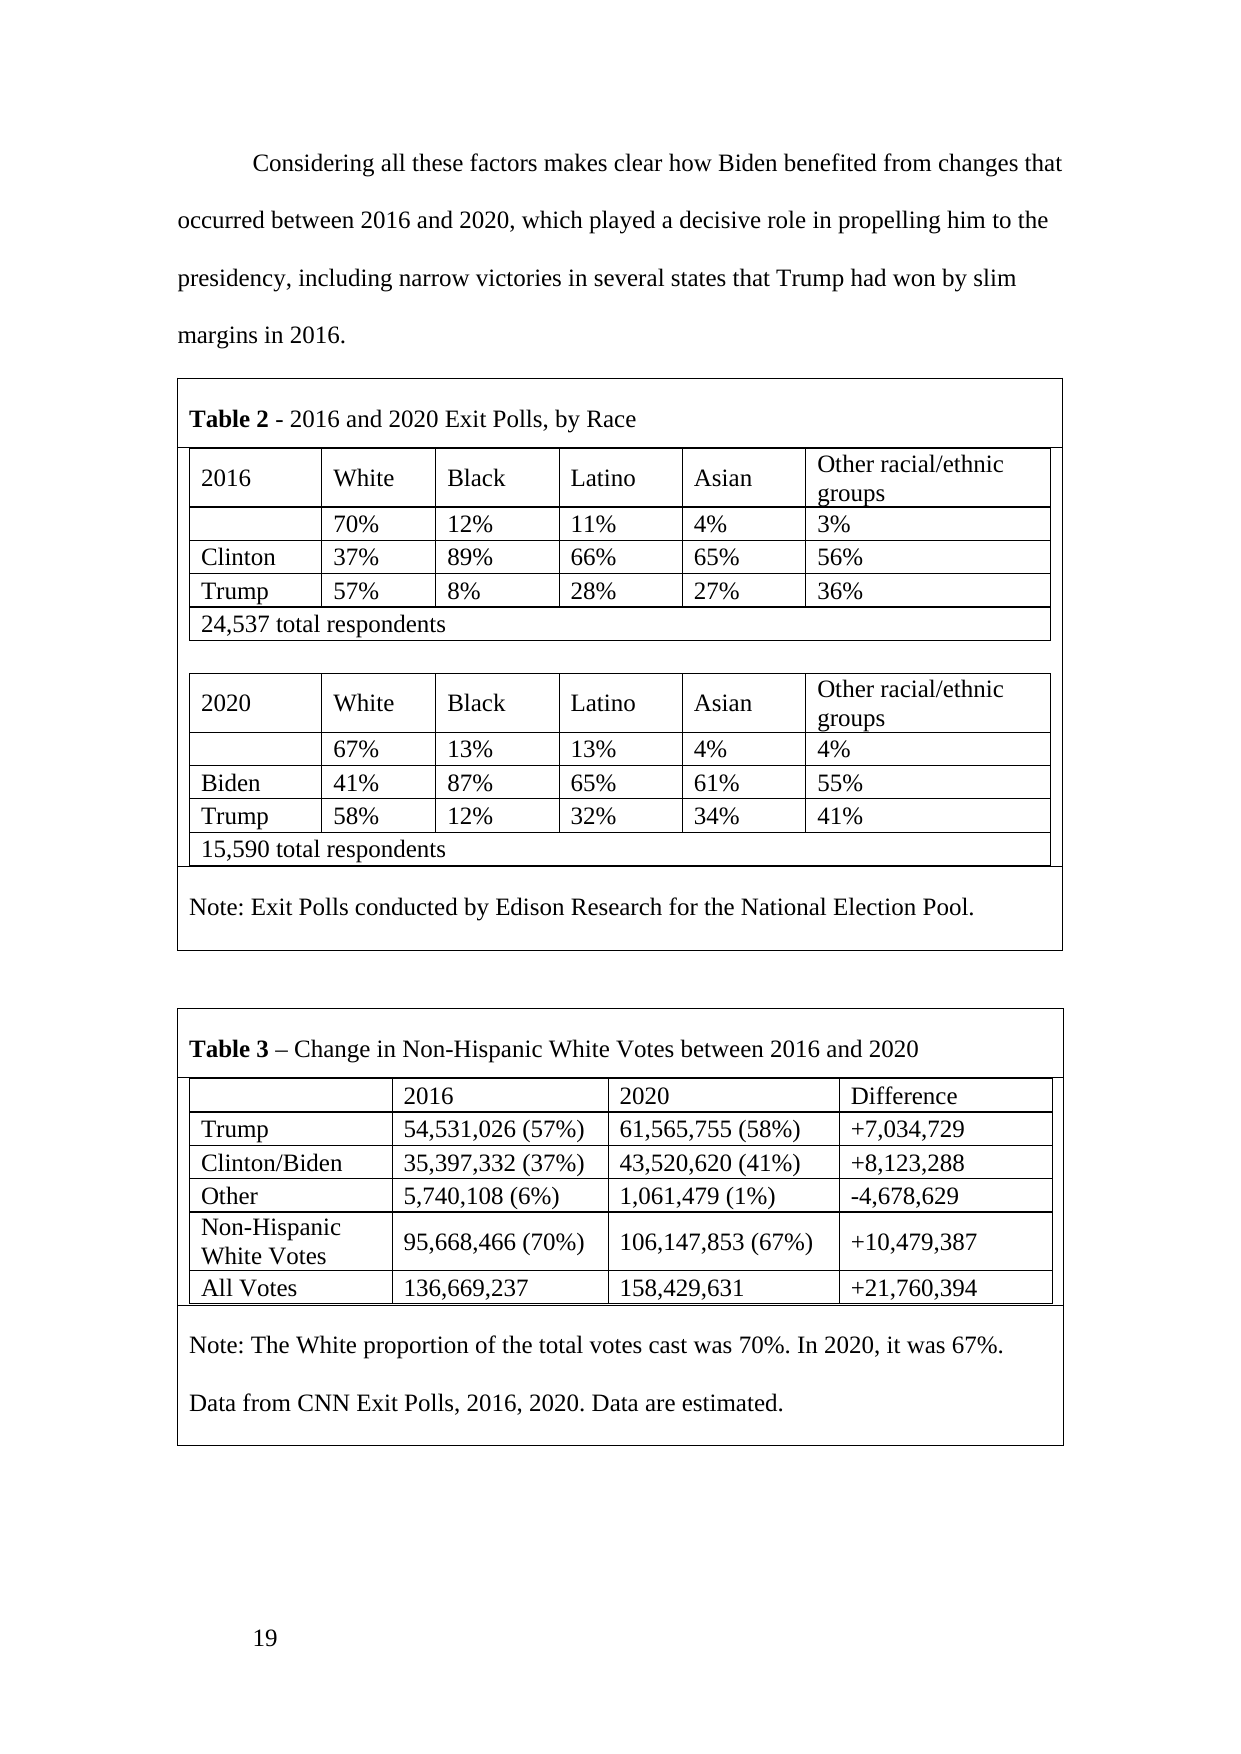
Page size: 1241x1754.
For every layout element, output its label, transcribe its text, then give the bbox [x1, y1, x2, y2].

table_cell [840, 1146, 1052, 1178]
table_cell [393, 1271, 608, 1303]
table_cell [190, 1213, 392, 1270]
table_cell [609, 1271, 839, 1303]
table_cell [609, 1079, 839, 1111]
table_header Table 2 - 2016 and 2020 Exit Polls, by Race [178, 379, 1062, 447]
table_cell [190, 1146, 392, 1178]
table_cell [840, 1179, 1052, 1211]
table_cell Note: The White proportion of the total votes cast was 70%. In 2020, it was 67%. Data from CNN Exit Polls, 2016, 2020. Data are estimated. [178, 1306, 1063, 1445]
table_cell [178, 1078, 189, 1304]
table_cell [178, 448, 1062, 866]
table_cell [393, 1113, 608, 1145]
table_cell [190, 1179, 392, 1211]
table_cell [190, 1113, 392, 1145]
table_cell [609, 1146, 839, 1178]
table_header Table 3 – Change in Non-Hispanic White Votes between 2016 and 2020 [178, 1009, 1063, 1077]
table_cell [393, 1079, 608, 1111]
table_cell [609, 1213, 839, 1270]
table_cell [393, 1146, 608, 1178]
table_cell [840, 1213, 1052, 1270]
table_cell [840, 1271, 1052, 1303]
table_cell [1053, 1078, 1063, 1304]
table_cell [840, 1113, 1052, 1145]
table_cell [190, 1271, 392, 1303]
table_cell [393, 1179, 608, 1211]
table_cell [840, 1079, 1052, 1111]
table_cell [609, 1179, 839, 1211]
text Considering all these factors makes clear how Biden benefited from changes that occurred between 2016 and 2020, which played a decisive role in propelling him to the presidency, including narrow victories in several states that Trump had won by slim margins in 2016. [177, 148, 1063, 349]
table_cell [393, 1213, 608, 1270]
table_cell [609, 1113, 839, 1145]
table_cell [190, 1079, 392, 1111]
table_cell Note: Exit Polls conducted by Edison Research for the National Election Pool. [178, 867, 1062, 949]
